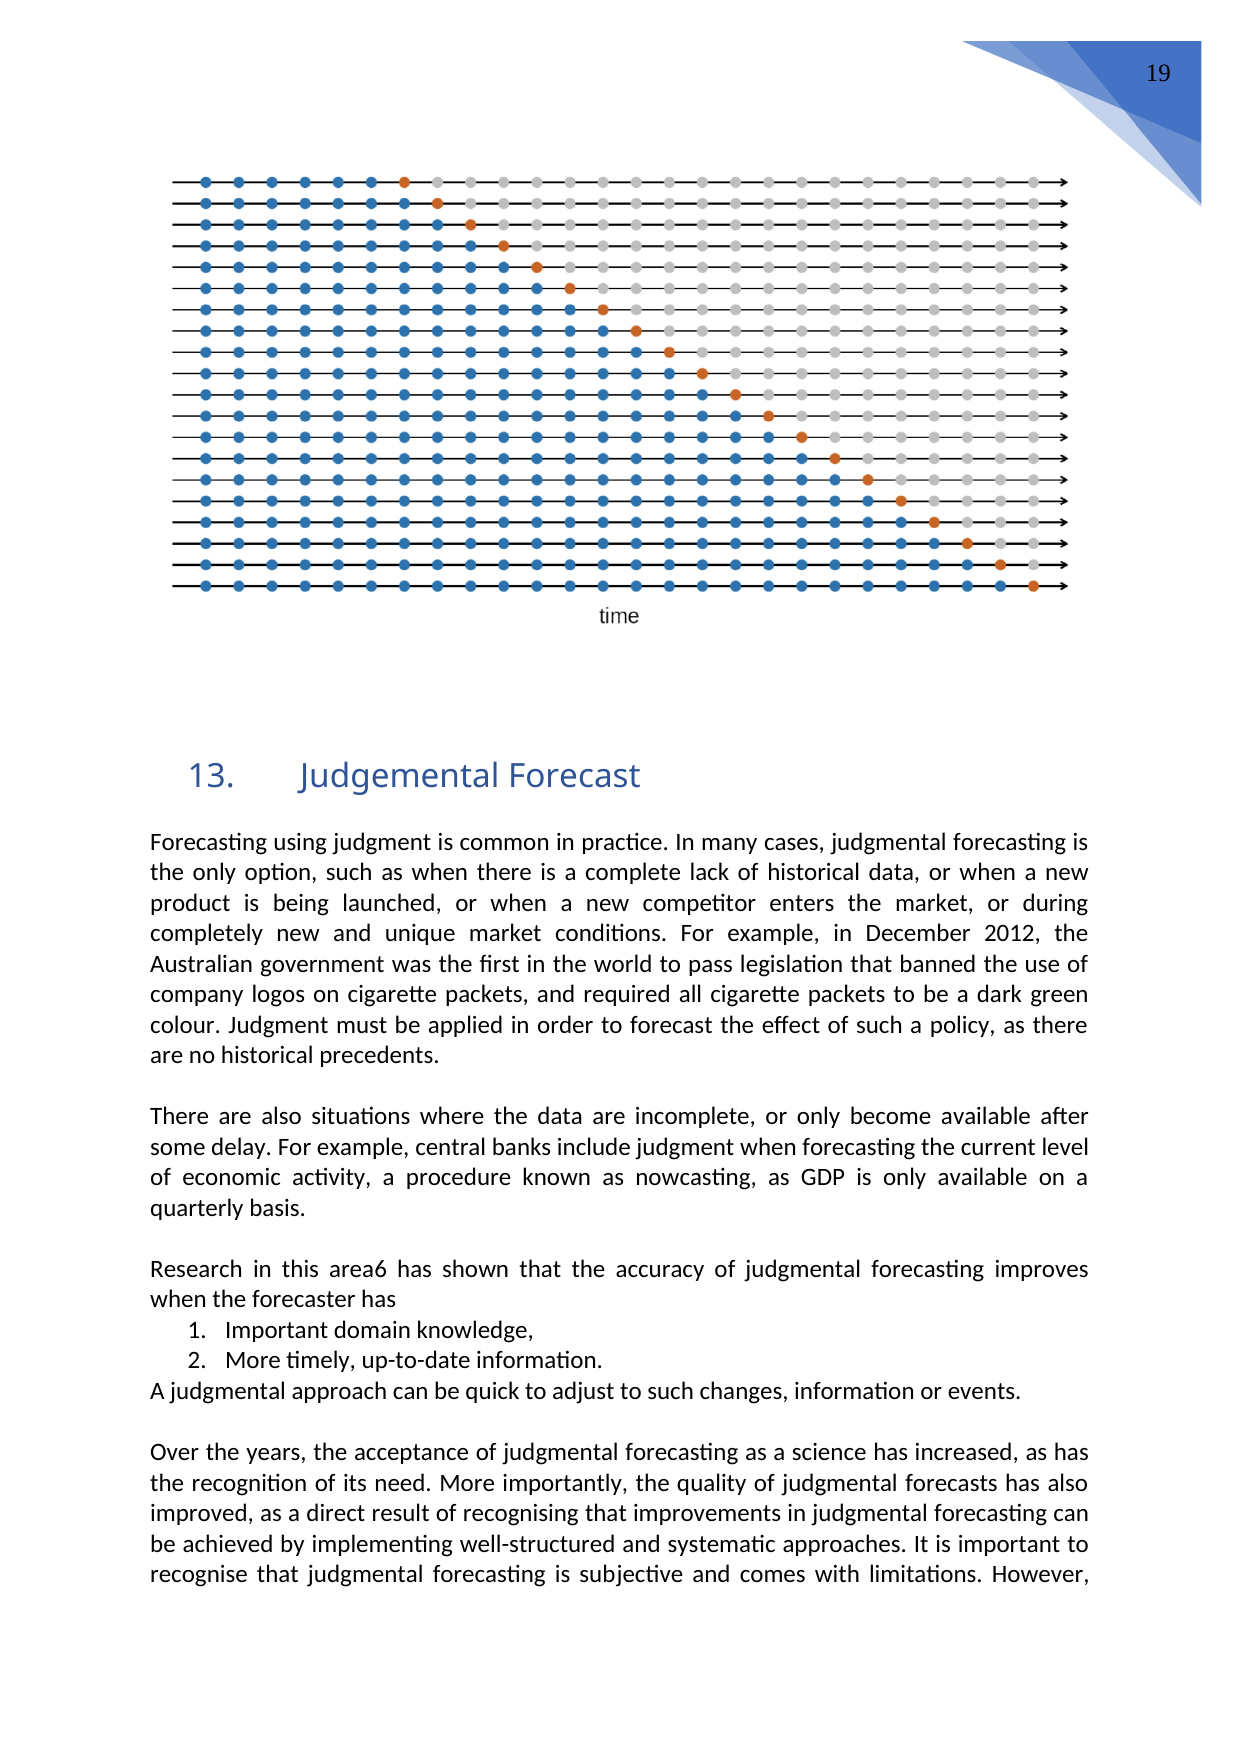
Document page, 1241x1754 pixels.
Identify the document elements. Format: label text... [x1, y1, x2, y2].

text Forecasting using judgment is common in practice. In many cases, judgmental forecasting is the only option, such as when there is a complete lack of historical data, or when a new product is being launched, or when a new competitor enters the market, or during completely new and unique market conditions. For example, in December 2012, the Australian government was the first in the world to pass legislation that banned the use of company logos on cigarette packets, and required all cigarette packets to be a dark green colour. Judgment must be applied in order to forecast the effect of such a policy, as there are no historical precedents. [150, 826, 1090, 1070]
text Research in this area6 has shown that the accuracy of judgmental forecasting improves when the forecaster has [150, 1253, 1090, 1314]
text There are also situations where the data are incomplete, or only become available after some delay. For example, central banks include judgment when forecasting the current level of economic activity, a procedure known as nowcasting, as GDP is only available on a quarterly basis. [150, 1101, 1090, 1223]
list Important domain knowledge, [187, 1314, 1090, 1345]
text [150, 1436, 1090, 1589]
text A judgmental approach can be quick to adjust to such changes, information or events. [150, 1375, 1090, 1406]
picture [150, 41, 1202, 636]
list More timely, up-to-date information. [187, 1345, 1090, 1375]
subtitle Judgemental Forecast [187, 752, 1090, 797]
